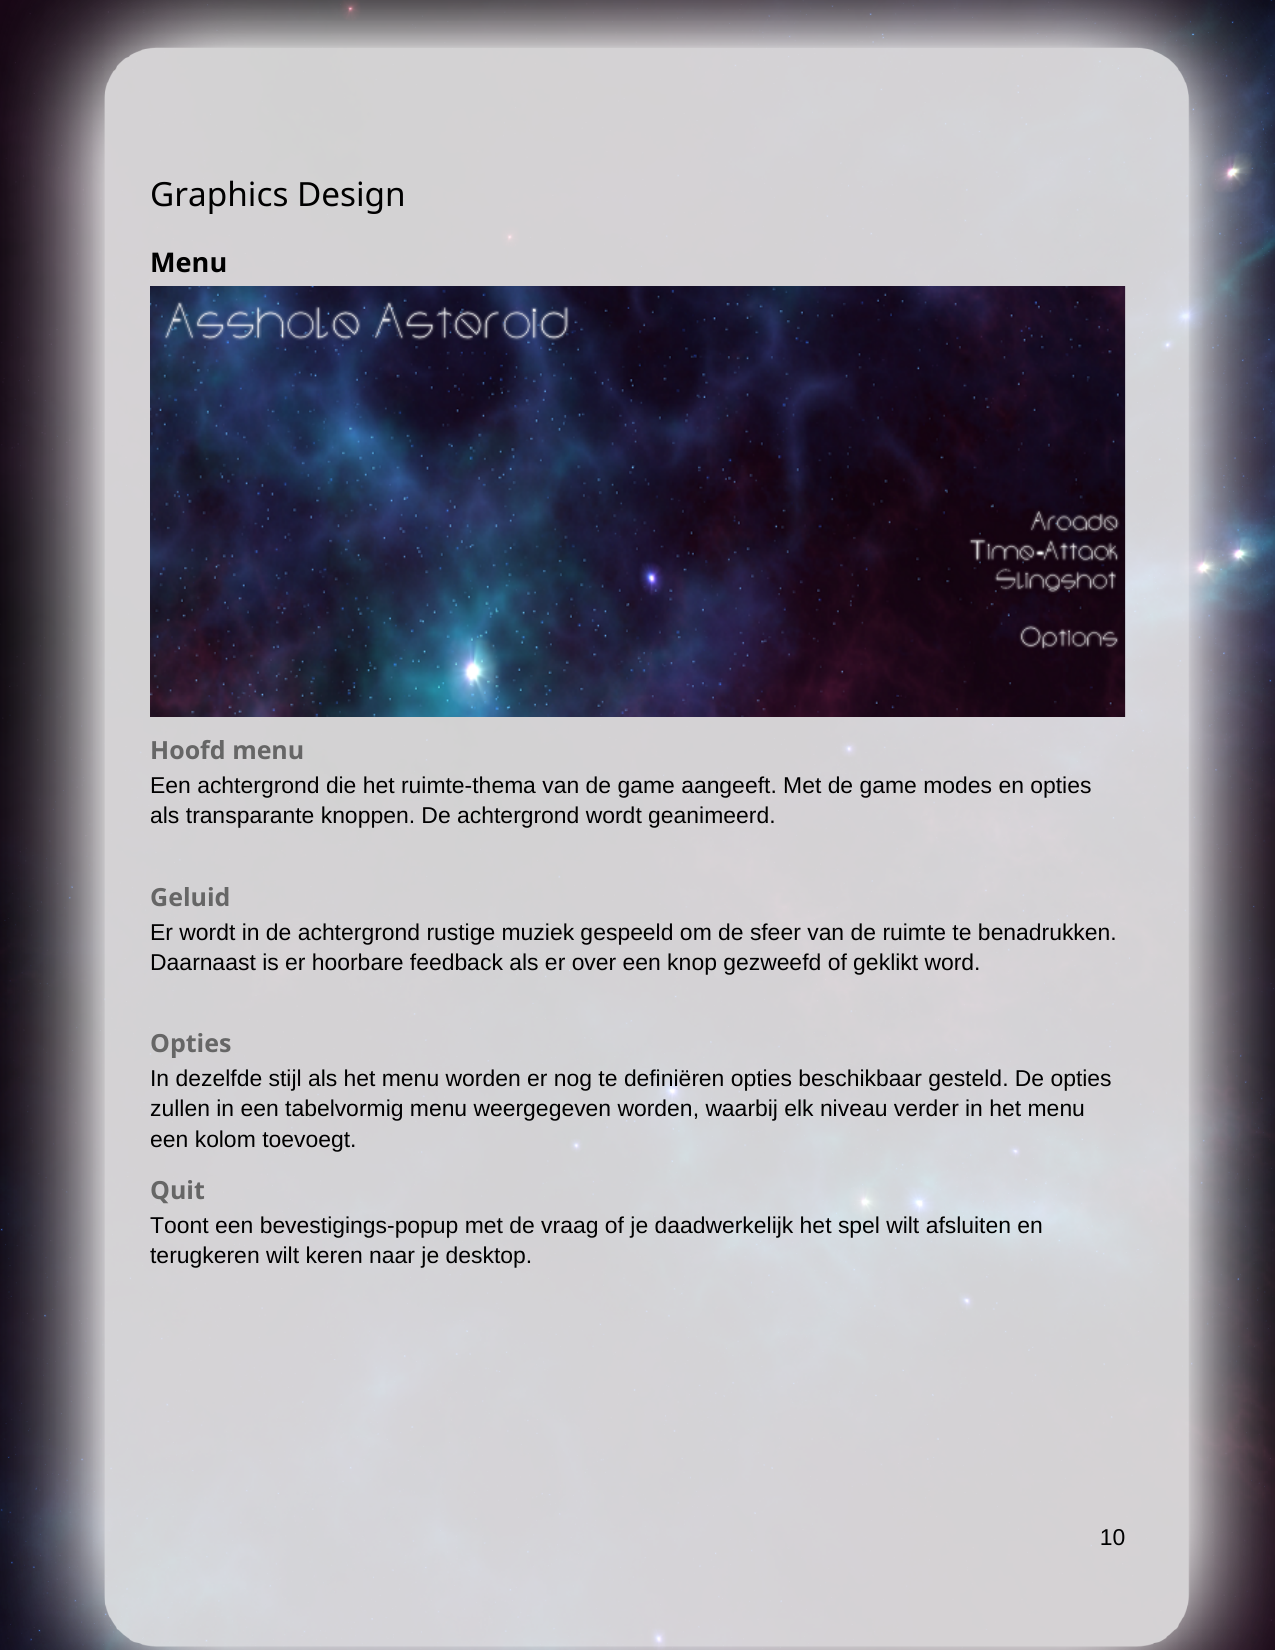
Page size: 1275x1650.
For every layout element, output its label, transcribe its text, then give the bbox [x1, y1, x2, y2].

text In dezelfde stijl als het menu worden er nog te definiëren opties beschikbaar gesteld. De opties zullen in een tabelvormig menu weergegeven worden, waarbij elk niveau verder in het menu een kolom toevoegt. [150, 1065, 1125, 1152]
subtitle Hoofd menu [150, 733, 1125, 767]
subtitle Graphics Design [150, 171, 1125, 216]
picture [0, 0, 1275, 1650]
subtitle Quit [150, 1172, 1125, 1206]
text Er wordt in de achtergrond rustige muziek gespeeld om de sfeer van de ruimte te benadrukken. Daarnaast is er hoorbare feedback als er over een knop gezweefd of geklikt word. [150, 919, 1125, 975]
text Toont een bevestigings-popup met de vraag of je daadwerkelijk het spel wilt afsluiten en terugkeren wilt keren naar je desktop. [150, 1212, 1125, 1268]
subtitle Opties [150, 1026, 1125, 1060]
subtitle Menu [150, 244, 1125, 281]
subtitle Geluid [150, 879, 1125, 913]
text Een achtergrond die het ruimte-thema van de game aangeeft. Met de game modes en opties als transparante knoppen. De achtergrond wordt geanimeerd. [150, 772, 1125, 829]
